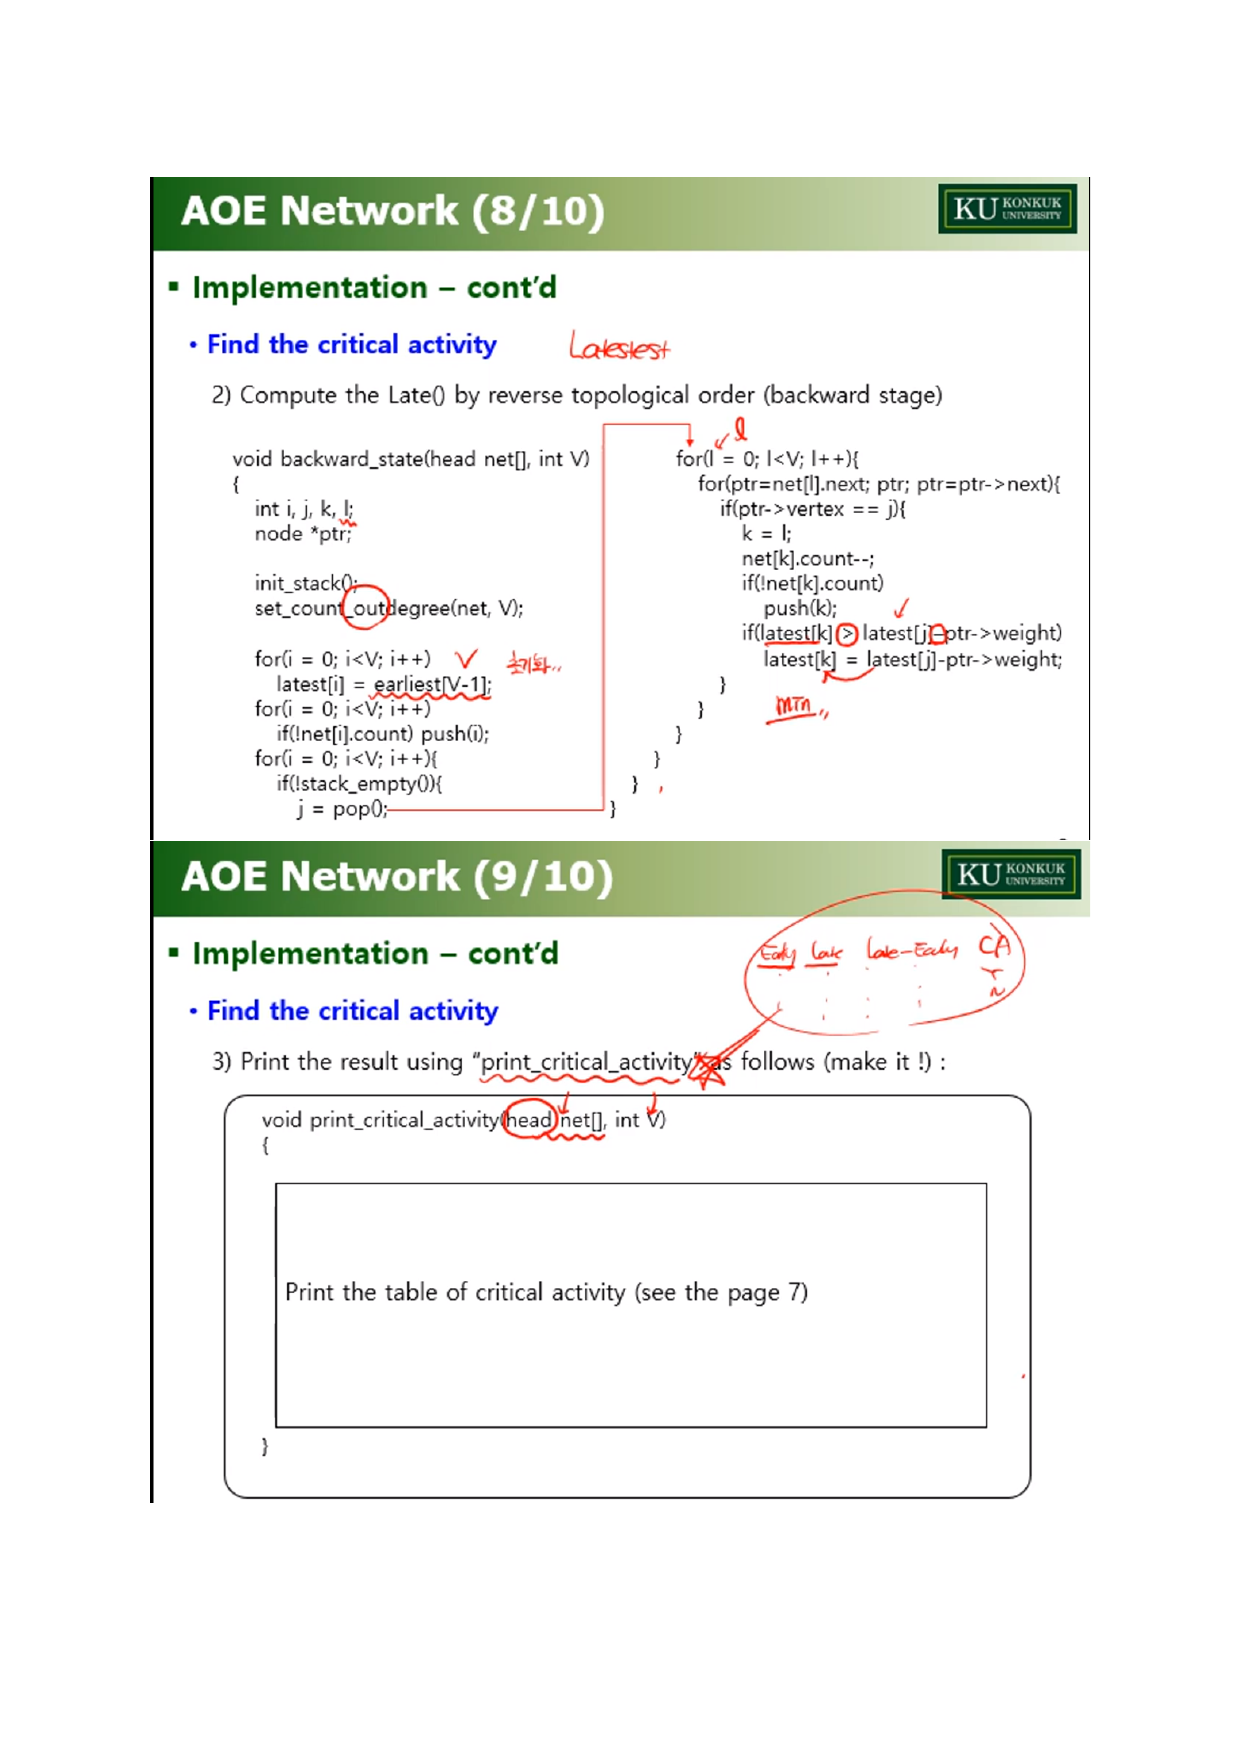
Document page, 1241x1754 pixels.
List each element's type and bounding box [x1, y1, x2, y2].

picture [150, 841, 1091, 1503]
picture [150, 177, 1091, 840]
